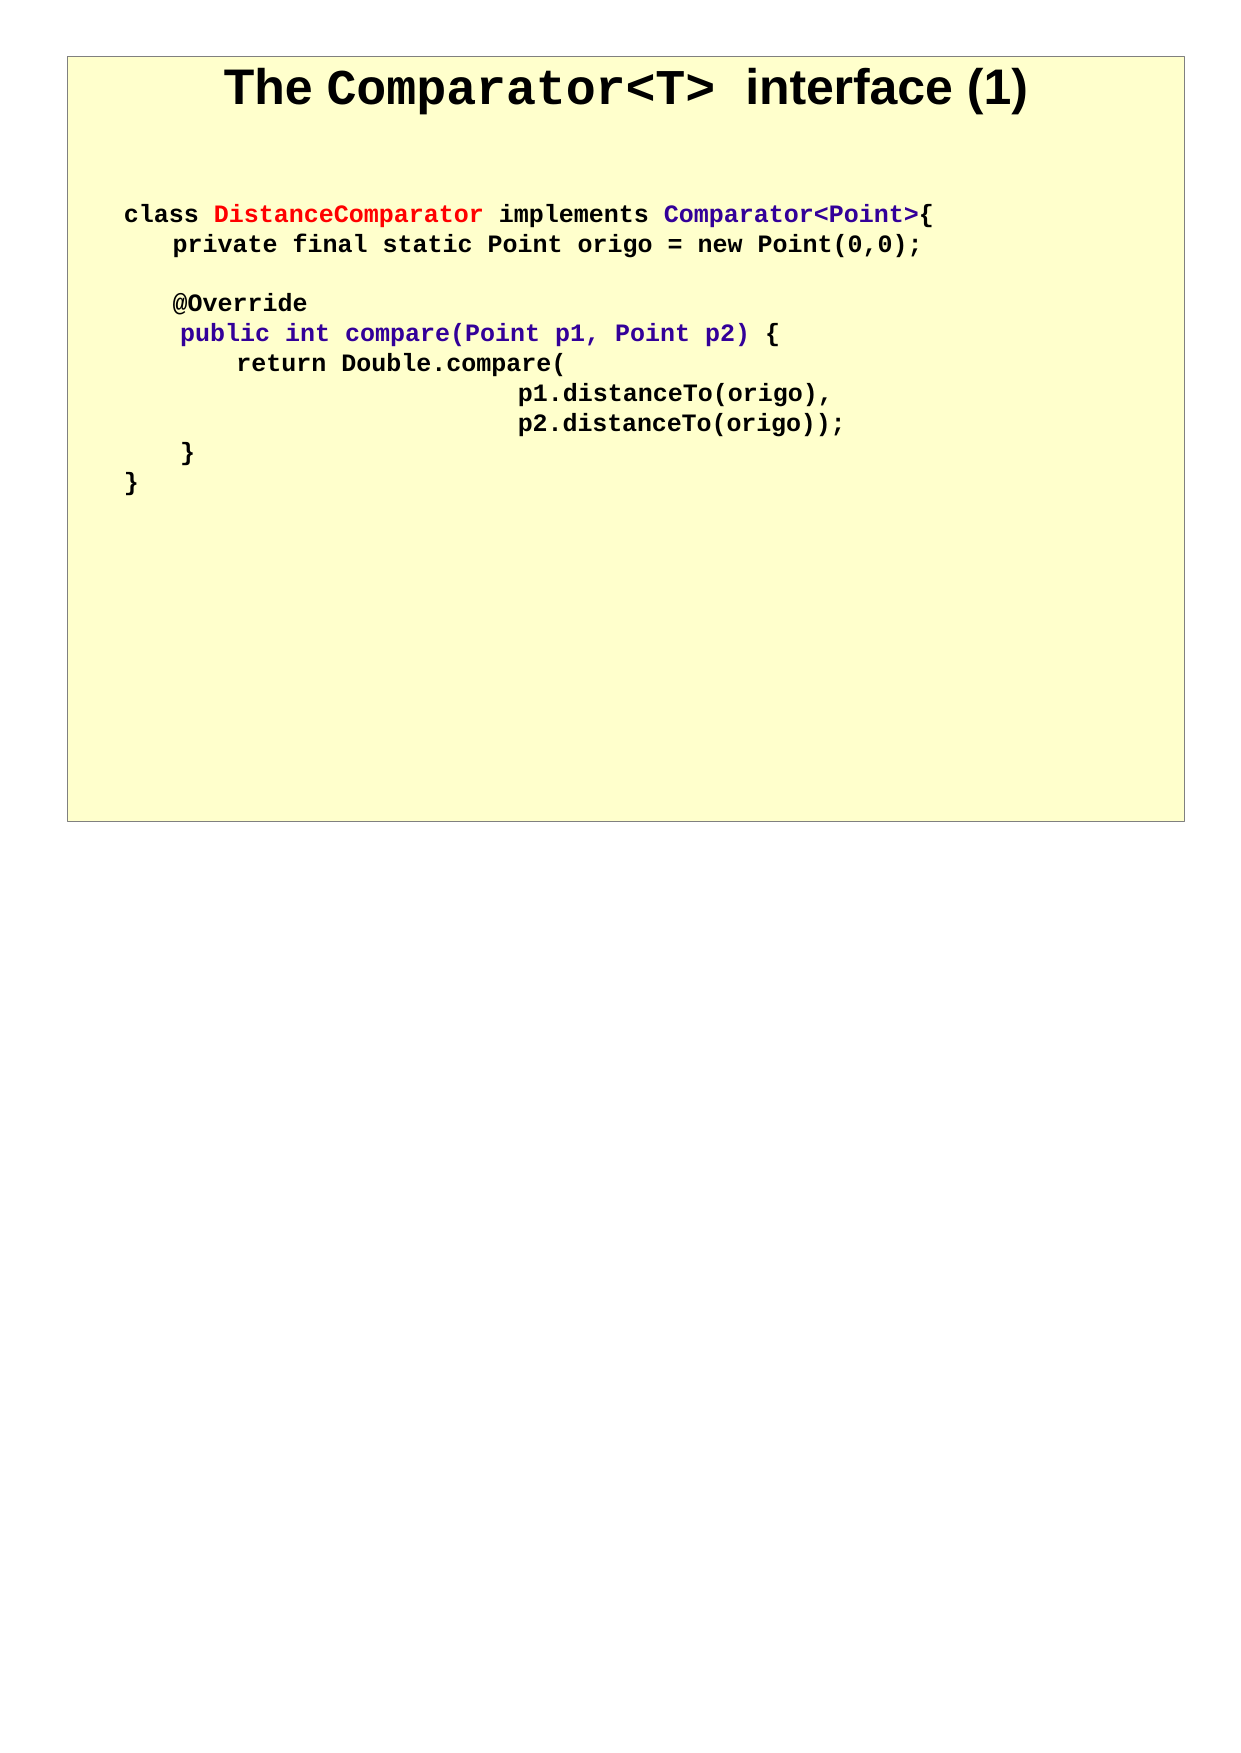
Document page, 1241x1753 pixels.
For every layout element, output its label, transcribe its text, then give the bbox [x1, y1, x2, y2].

text } [124, 470, 1205, 498]
text } [180, 440, 1205, 468]
text @Override [172, 291, 1205, 319]
text The Comparator<T> interface (1) [134, 57, 1117, 119]
text class DistanceComparator implements Comparator<Point>{ private final static Point origo = new Point(0,0); [124, 202, 937, 260]
text p1.distanceTo(origo), p2.distanceTo(origo)); [518, 380, 1086, 438]
text public int compare(Point p1, Point p2) { return Double.compare( [180, 321, 783, 379]
